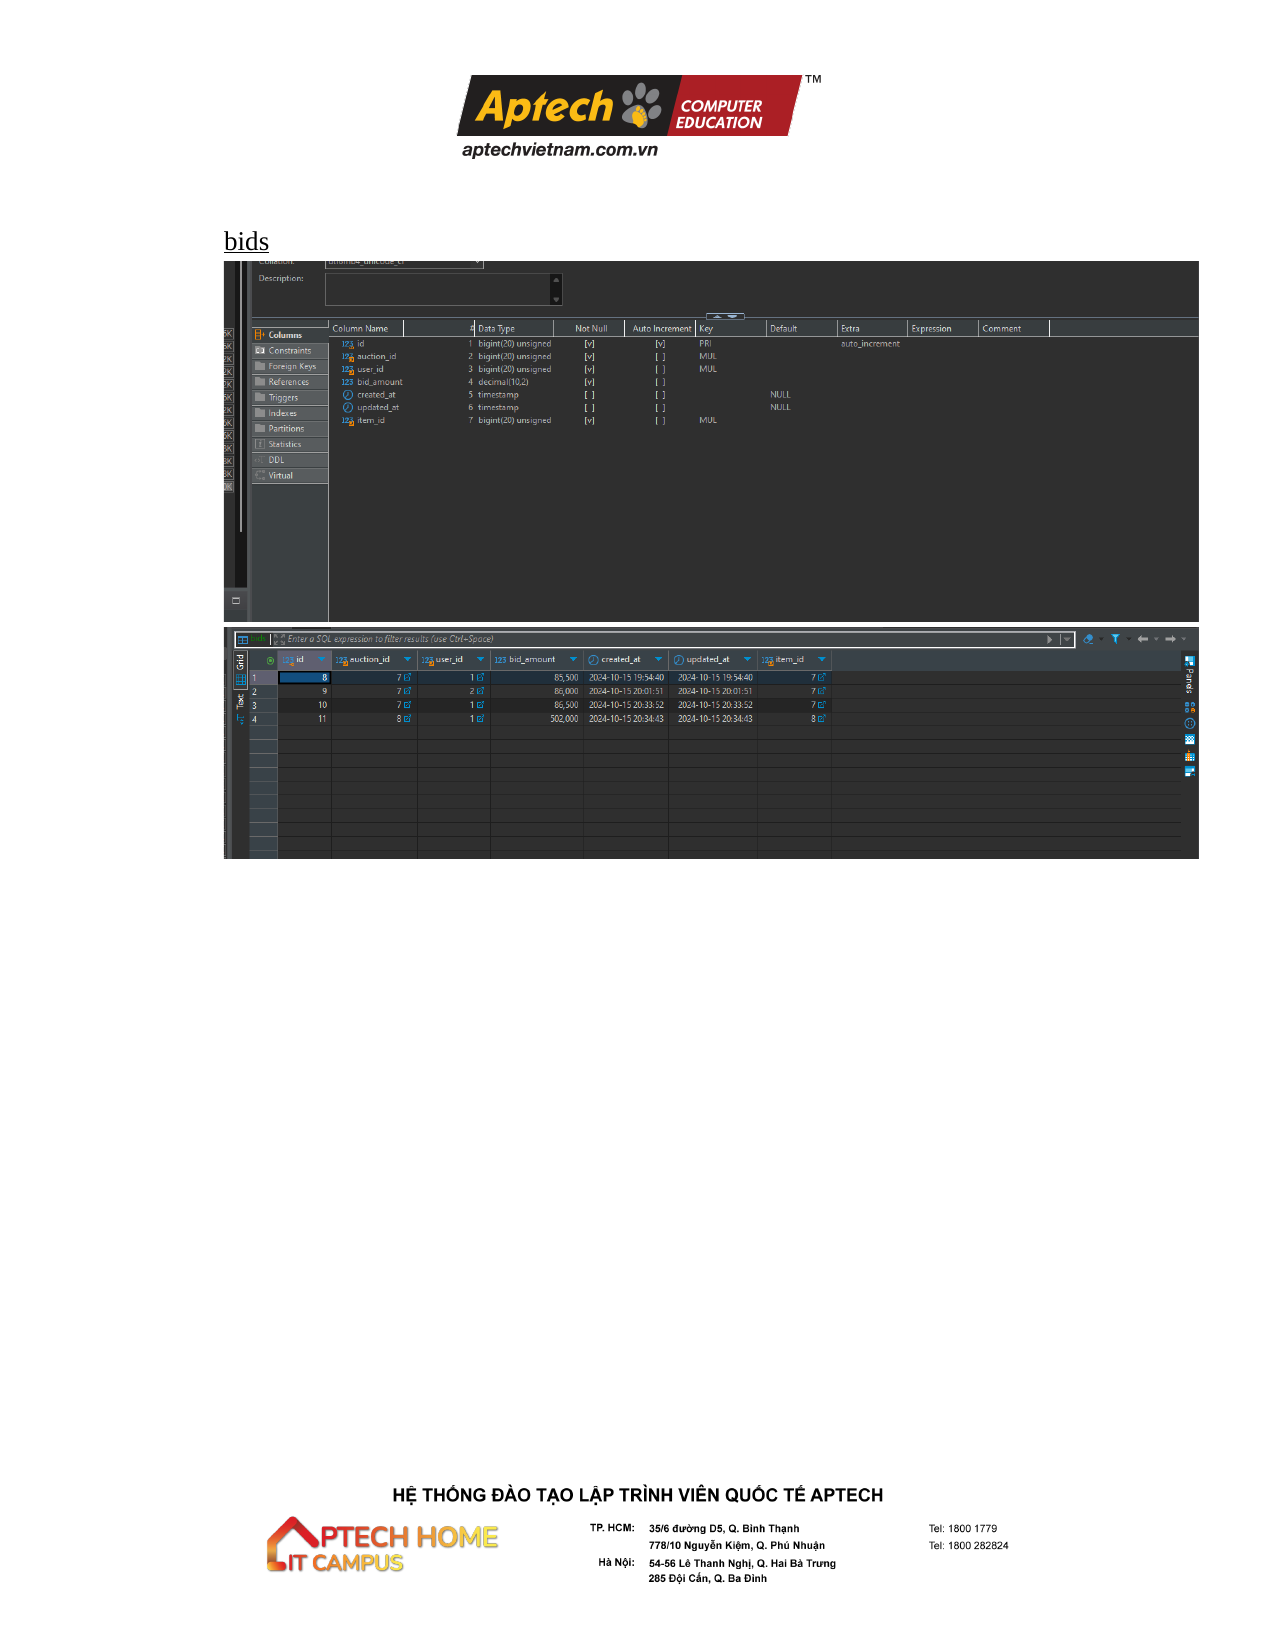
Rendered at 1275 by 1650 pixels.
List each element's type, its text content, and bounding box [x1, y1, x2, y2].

list bids [224, 224, 1125, 256]
picture [223, 261, 1199, 622]
picture [251, 1482, 1024, 1586]
picture [223, 627, 1199, 859]
picture [150, 51, 1125, 182]
